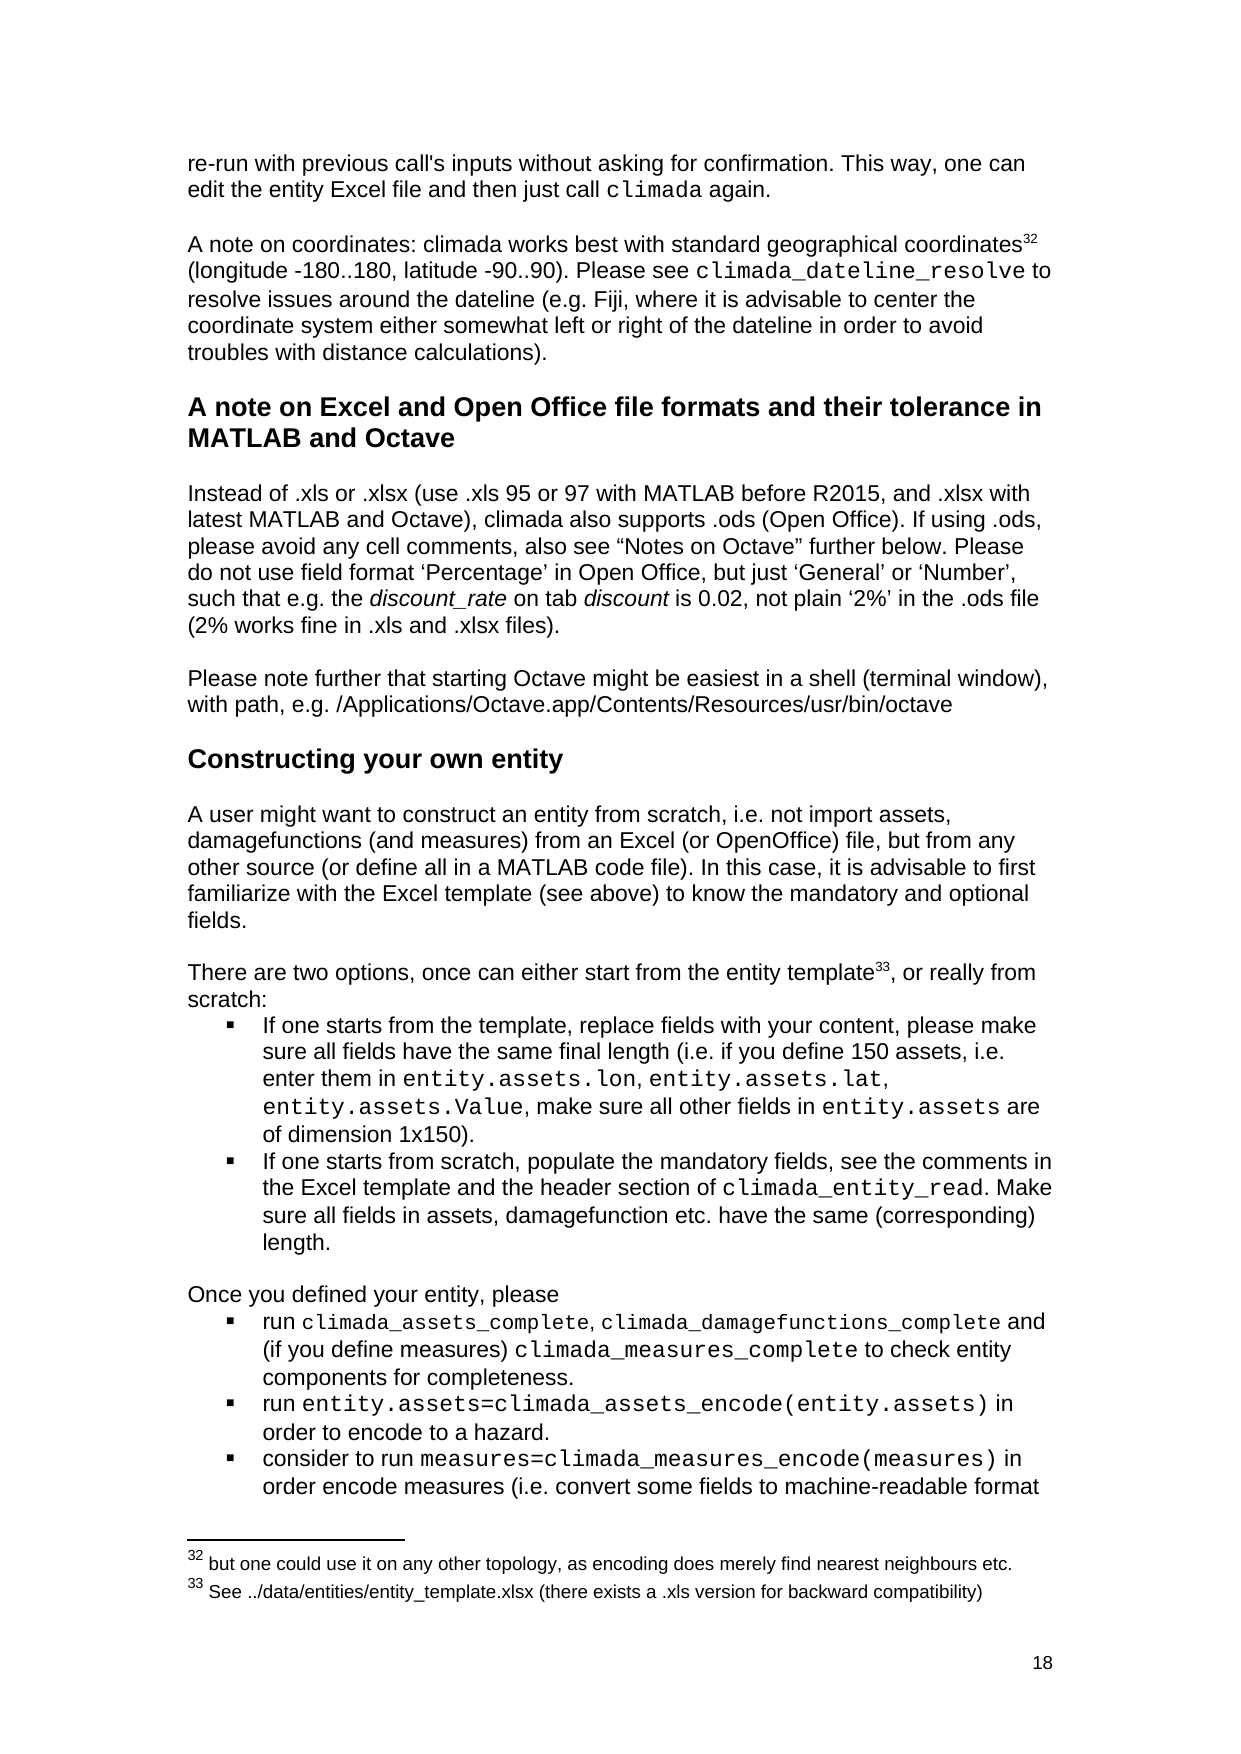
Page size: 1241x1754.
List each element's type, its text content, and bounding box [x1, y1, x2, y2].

subtitle A note on Excel and Open Office file formats and their tolerance in MATLAB and Octave [187, 391, 1053, 454]
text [187, 150, 1053, 205]
text Please note further that starting Octave might be easiest in a shell (terminal window), with path, e.g. /Applications/Octave.app/Contents/Resources/usr/bin/octave [187, 664, 1053, 717]
text There are two options, once can either start from the entity template, or really from scratch: [187, 959, 1053, 1012]
list If one starts from the template, replace fields with your content, please make sure all fields have the same final length (i.e. if you define 150 assets, i.e. enter them in entity.assets.lon, entity.assets.lat, entity.assets.Value, make sure all other fields in entity.assets are of dimension 1x150). [225, 1012, 1053, 1148]
text A note on coordinates: climada works best with standard geographical coordinates (longitude -180..180, latitude -90..90). Please see climada_dateline_resolve to resolve issues around the dateline (e.g. Fiji, where it is advisable to center the coordinate system either somewhat left or right of the dateline in order to avoid troubles with distance calculations). [187, 231, 1053, 365]
subtitle Constructing your own entity [187, 743, 1053, 775]
text A user might want to construct an entity from scratch, i.e. not import assets, damagefunctions (and measures) from an Excel (or OpenOffice) file, but from any other source (or define all in a MATLAB code file). In this case, it is advisable to first familiarize with the Excel template (see above) to know the mandatory and optional fields. [187, 801, 1053, 933]
list If one starts from scratch, populate the mandatory fields, see the comments in the Excel template and the header section of climada_entity_read. Make sure all fields in assets, damagefunction etc. have the same (corresponding) length. [225, 1148, 1053, 1255]
list run entity.assets=climada_assets_encode(entity.assets) in order to encode to a hazard. [225, 1390, 1053, 1445]
list run climada_assets_complete, climada_damagefunctions_complete and (if you define measures) climada_measures_complete to check entity components for completeness. [225, 1308, 1053, 1390]
text Once you defined your entity, please [187, 1281, 1053, 1308]
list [225, 1445, 1053, 1499]
text Instead of .xls or .xlsx (use .xls 95 or 97 with MATLAB before R2015, and .xlsx with latest MATLAB and Octave), climada also supports .ods (Open Office). If using .ods, please avoid any cell comments, also see “Notes on Octave” further below. Please do not use field format ‘Percentage’ in Open Office, but just ‘General’ or ‘Number’, such that e.g. the discount_rate on tab discount is 0.02, not plain ‘2%’ in the .ods file (2% works fine in .xls and .xlsx files). [187, 480, 1053, 638]
